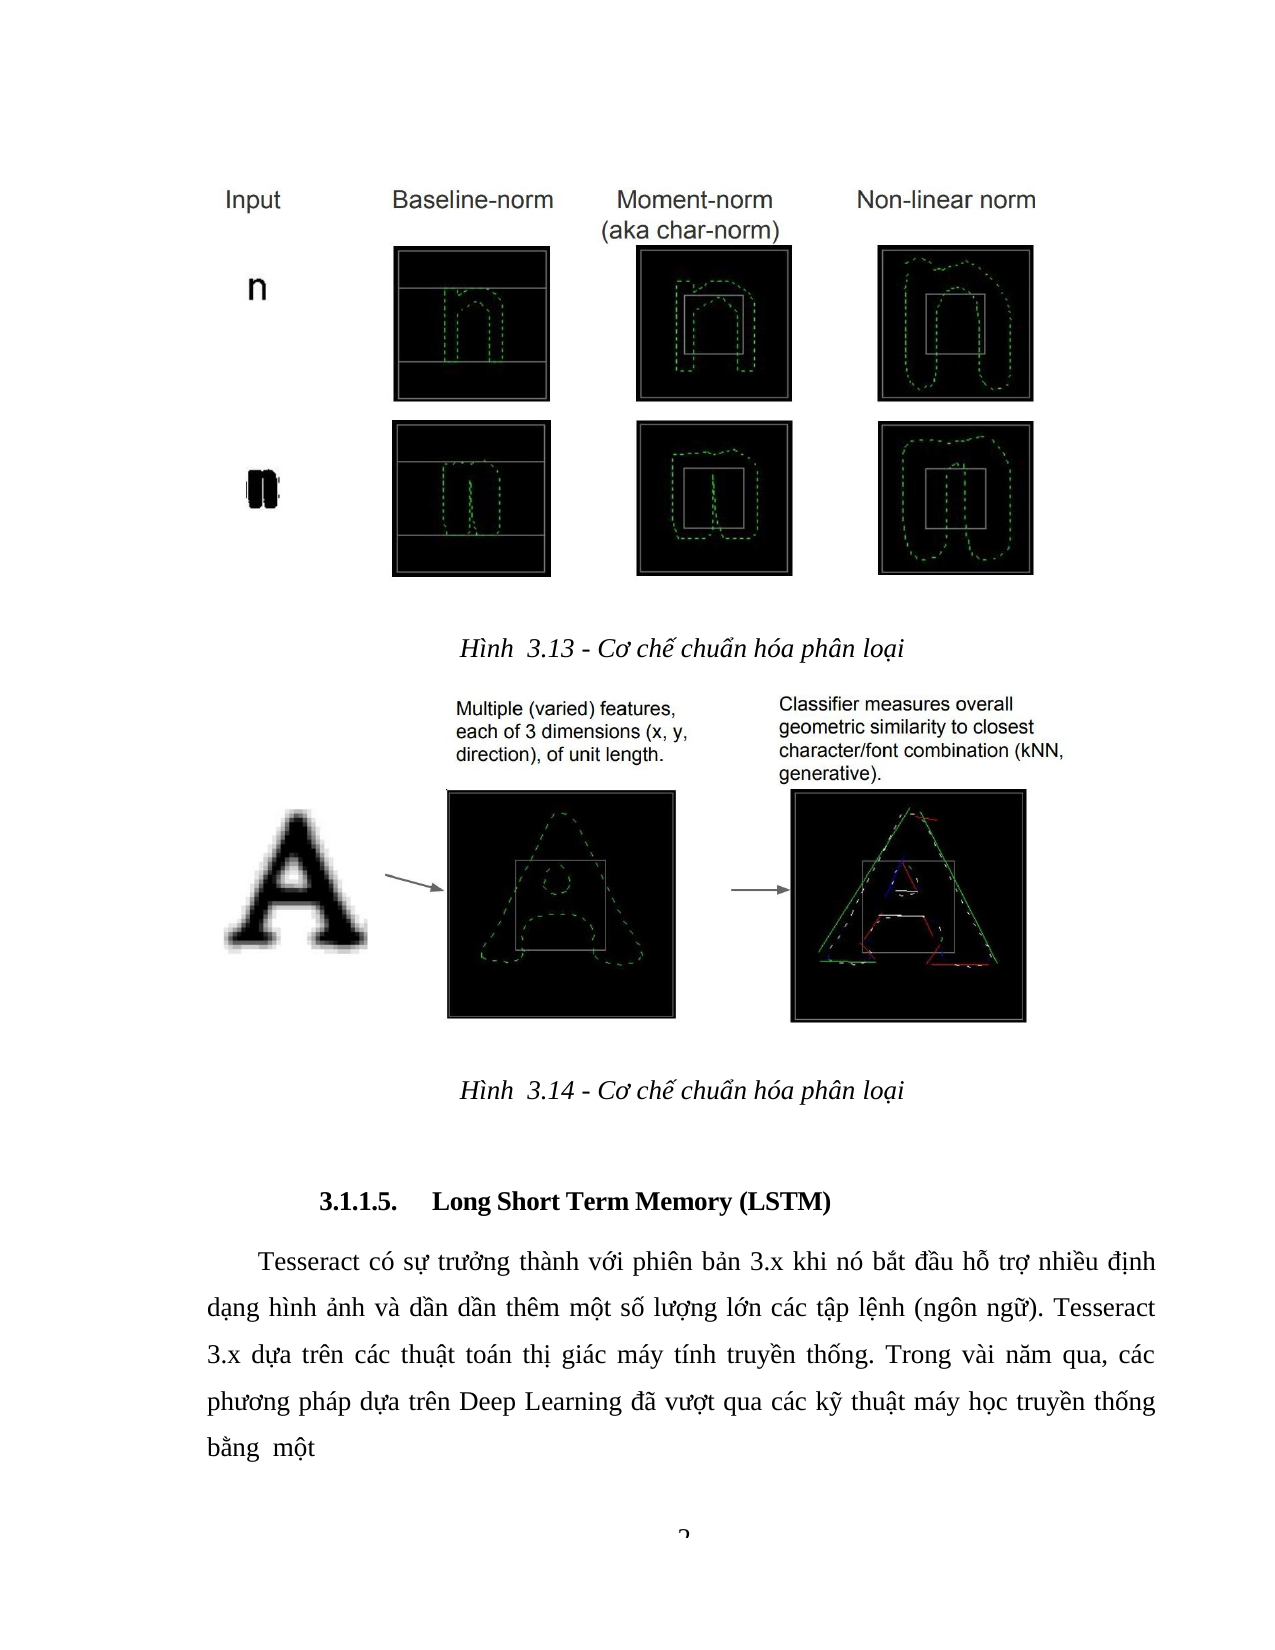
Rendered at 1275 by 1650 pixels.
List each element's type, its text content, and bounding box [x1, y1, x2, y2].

text Hình 3.14 - Cơ chế chuẩn hóa phân loại [412, 1074, 952, 1105]
picture [219, 694, 1068, 1023]
text Hình 3.13 - Cơ chế chuẩn hóa phân loại [412, 632, 952, 664]
text Tesseract có sự trưởng thành với phiên bản 3.x khi nó bắt đầu hỗ trợ nhiều định dạng hình ảnh và dần dần thêm một số lượng lớn các tập lệnh (ngôn ngữ). Tesseract 3.x dựa trên các thuật toán thị giác máy tính truyền thống. Trong vài năm qua, các phương pháp dựa trên Deep Learning đã vượt qua các kỹ thuật máy học truyền thống bằng một [207, 1245, 1157, 1463]
subtitle Long Short Term Memory (LSTM) [319, 1186, 1219, 1217]
picture [218, 187, 1036, 581]
